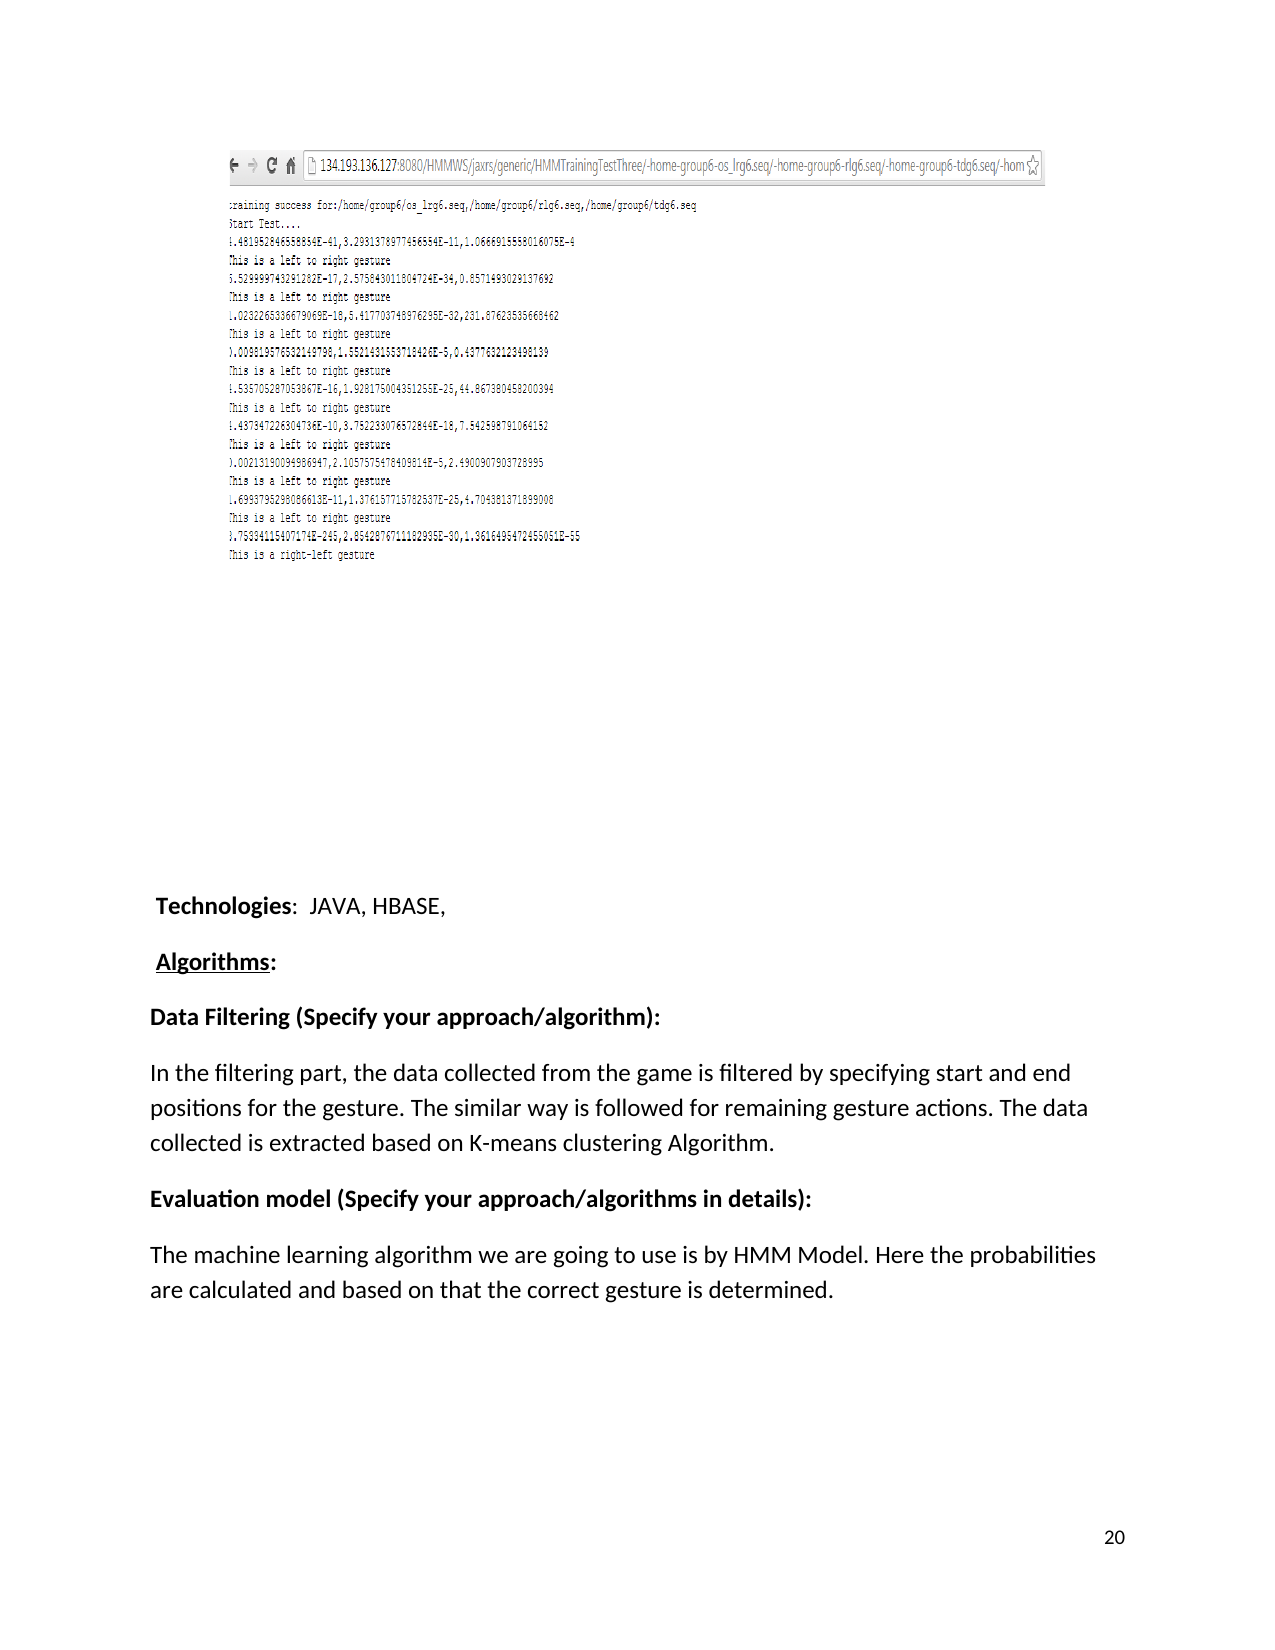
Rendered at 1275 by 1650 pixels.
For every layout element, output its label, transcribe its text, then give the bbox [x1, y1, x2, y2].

text The machine learning algorithm we are going to use is by HMM Model. Here the probabilities are calculated and based on that the correct gesture is determined. [150, 1239, 1125, 1304]
text Algorithms: [150, 946, 1125, 976]
text Technologies: JAVA, HBASE, [150, 890, 1125, 920]
text Data Filtering (Specify your approach/algorithm): [150, 1001, 1125, 1032]
text Evaluation model (Specify your approach/algorithms in details): [150, 1183, 1125, 1214]
text In the filtering part, the data collected from the game is filtered by specifying start and end positions for the gesture. The similar way is followed for remaining gesture actions. The data collected is extracted based on K-means clustering Algorithm. [150, 1057, 1125, 1158]
picture [229, 150, 1046, 810]
